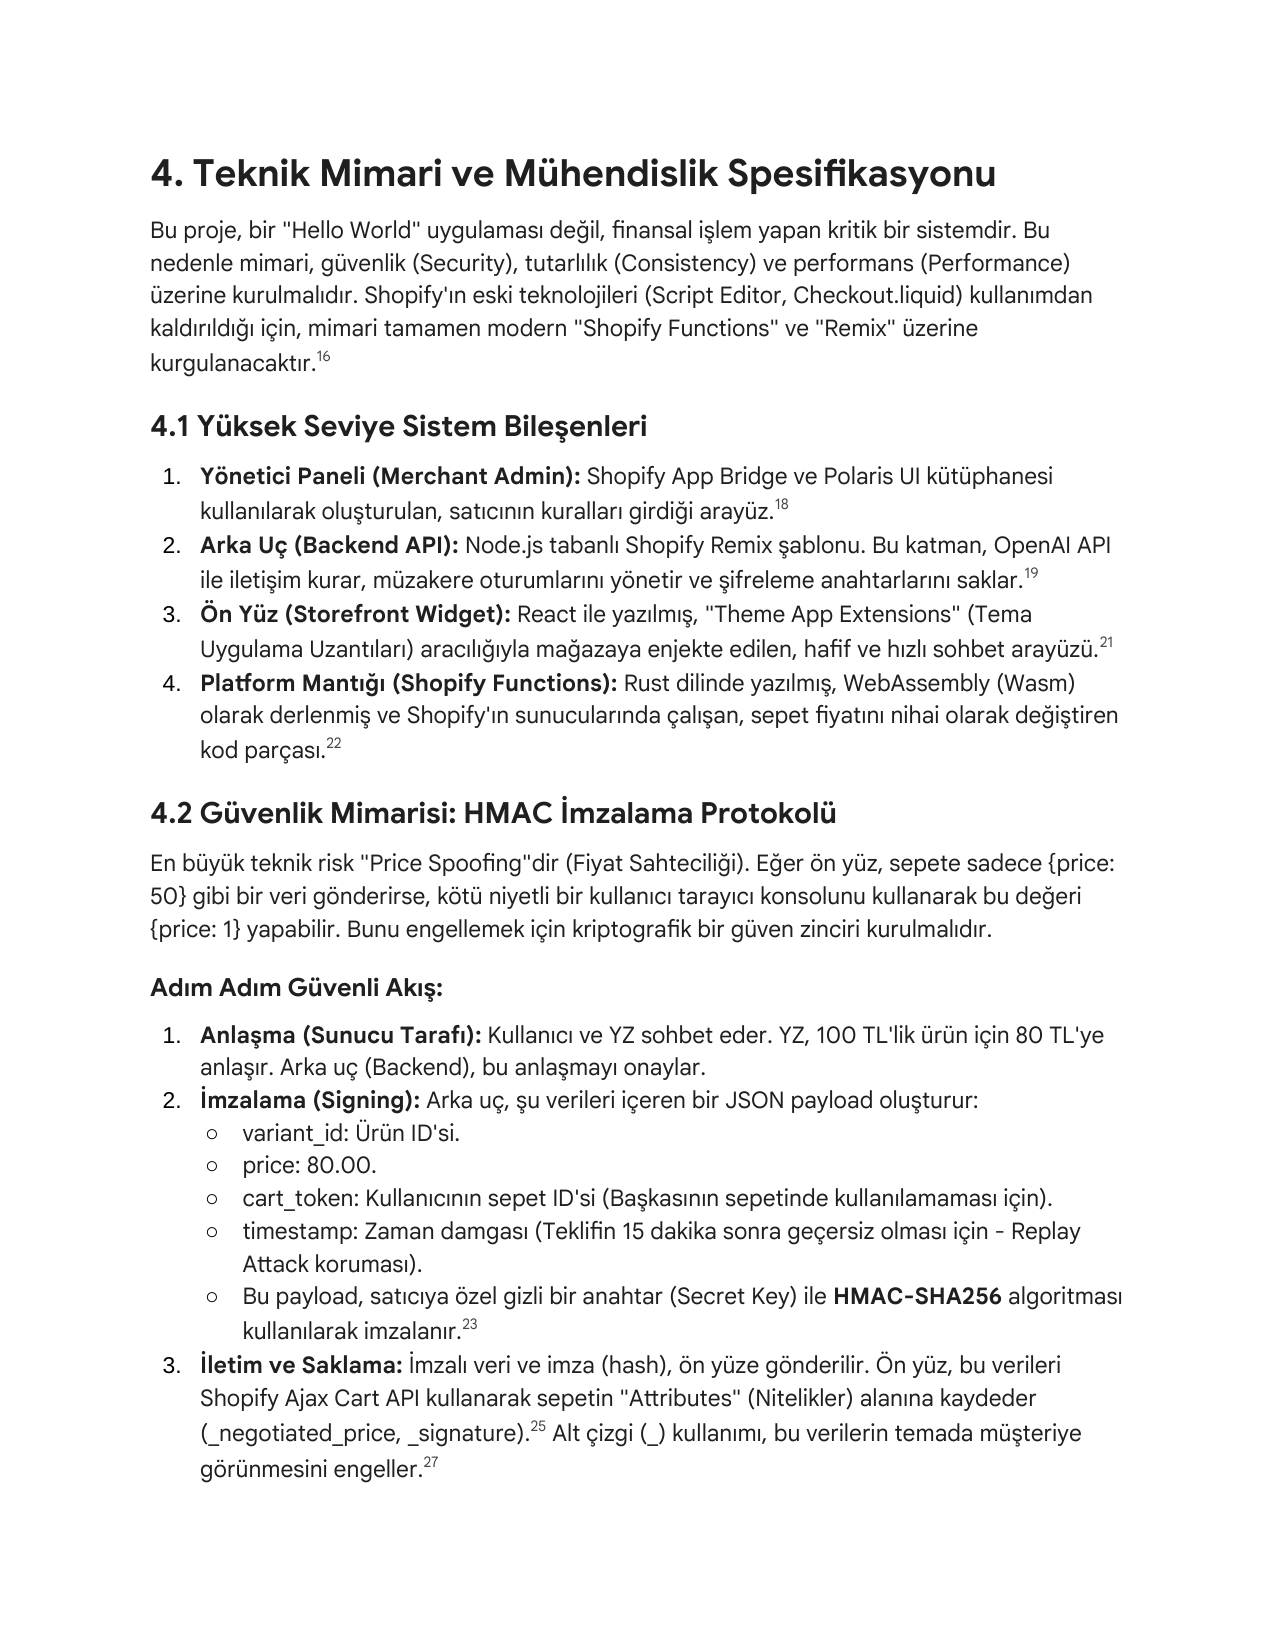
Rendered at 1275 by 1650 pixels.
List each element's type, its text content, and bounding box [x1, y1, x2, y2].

list cart_token: Kullanıcının sepet ID'si (Başkasının sepetinde kullanılamaması için). [205, 1184, 1125, 1213]
list variant_id: Ürün ID'si. [205, 1119, 1125, 1148]
text Bu proje, bir "Hello World" uygulaması değil, finansal işlem yapan kritik bir sistemdir. Bu nedenle mimari, güvenlik (Security), tutarlılık (Consistency) ve performans (Performance) üzerine kurulmalıdır. Shopify'ın eski teknolojileri (Script Editor, Checkout.liquid) kullanımdan kaldırıldığı için, mimari tamamen modern "Shopify Functions" ve "Remix" üzerine kurgulanacaktır.16 [150, 216, 1125, 379]
list Platform Mantığı (Shopify Functions): Rust dilinde yazılmış, WebAssembly (Wasm) olarak derlenmiş ve Shopify'ın sunucularında çalışan, sepet fiyatını nihai olarak değiştiren kod parçası.22 [162, 669, 1125, 766]
list Yönetici Paneli (Merchant Admin): Shopify App Bridge ve Polaris UI kütüphanesi kullanılarak oluşturulan, satıcının kuralları girdiği arayüz.18 [162, 462, 1125, 527]
subtitle 4.1 Yüksek Seviye Sistem Bileşenleri [150, 408, 1125, 444]
list Arka Uç (Backend API): Node.js tabanlı Shopify Remix şablonu. Bu katman, OpenAI API ile iletişim kurar, müzakere oturumlarını yönetir ve şifreleme anahtarlarını saklar.19 [162, 531, 1125, 596]
subtitle Adım Adım Güvenli Akış: [150, 973, 1125, 1004]
list Bu payload, satıcıya özel gizli bir anahtar (Secret Key) ile HMAC-SHA256 algoritması kullanılarak imzalanır.23 [205, 1282, 1125, 1347]
list İletim ve Saklama: İmzalı veri ve imza (hash), ön yüze gönderilir. Ön yüz, bu verileri Shopify Ajax Cart API kullanarak sepetin "Attributes" (Nitelikler) alanına kaydeder (_negotiated_price, _signature).25 Alt çizgi (_) kullanımı, bu verilerin temada müşteriye görünmesini engeller.27 [162, 1351, 1125, 1484]
list Anlaşma (Sunucu Tarafı): Kullanıcı ve YZ sohbet eder. YZ, 100 TL'lik ürün için 80 TL'ye anlaşır. Arka uç (Backend), bu anlaşmayı onaylar. [162, 1021, 1125, 1082]
list timestamp: Zaman damgası (Teklifin 15 dakika sonra geçersiz olması için - Replay Attack koruması). [205, 1217, 1125, 1278]
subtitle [150, 150, 1125, 197]
text En büyük teknik risk "Price Spoofing"dir (Fiyat Sahteciliği). Eğer ön yüz, sepete sadece {price: 50} gibi bir veri gönderirse, kötü niyetli bir kullanıcı tarayıcı konsolunu kullanarak bu değeri {price: 1} yapabilir. Bunu engellemek için kriptografik bir güven zinciri kurulmalıdır. [150, 849, 1125, 944]
list Ön Yüz (Storefront Widget): React ile yazılmış, "Theme App Extensions" (Tema Uygulama Uzantıları) aracılığıyla mağazaya enjekte edilen, hafif ve hızlı sohbet arayüzü.21 [162, 600, 1125, 664]
subtitle 4.2 Güvenlik Mimarisi: HMAC İmzalama Protokolü [150, 795, 1125, 832]
list price: 80.00. [205, 1152, 1125, 1180]
list İmzalama (Signing): Arka uç, şu verileri içeren bir JSON payload oluşturur: [162, 1086, 1125, 1115]
